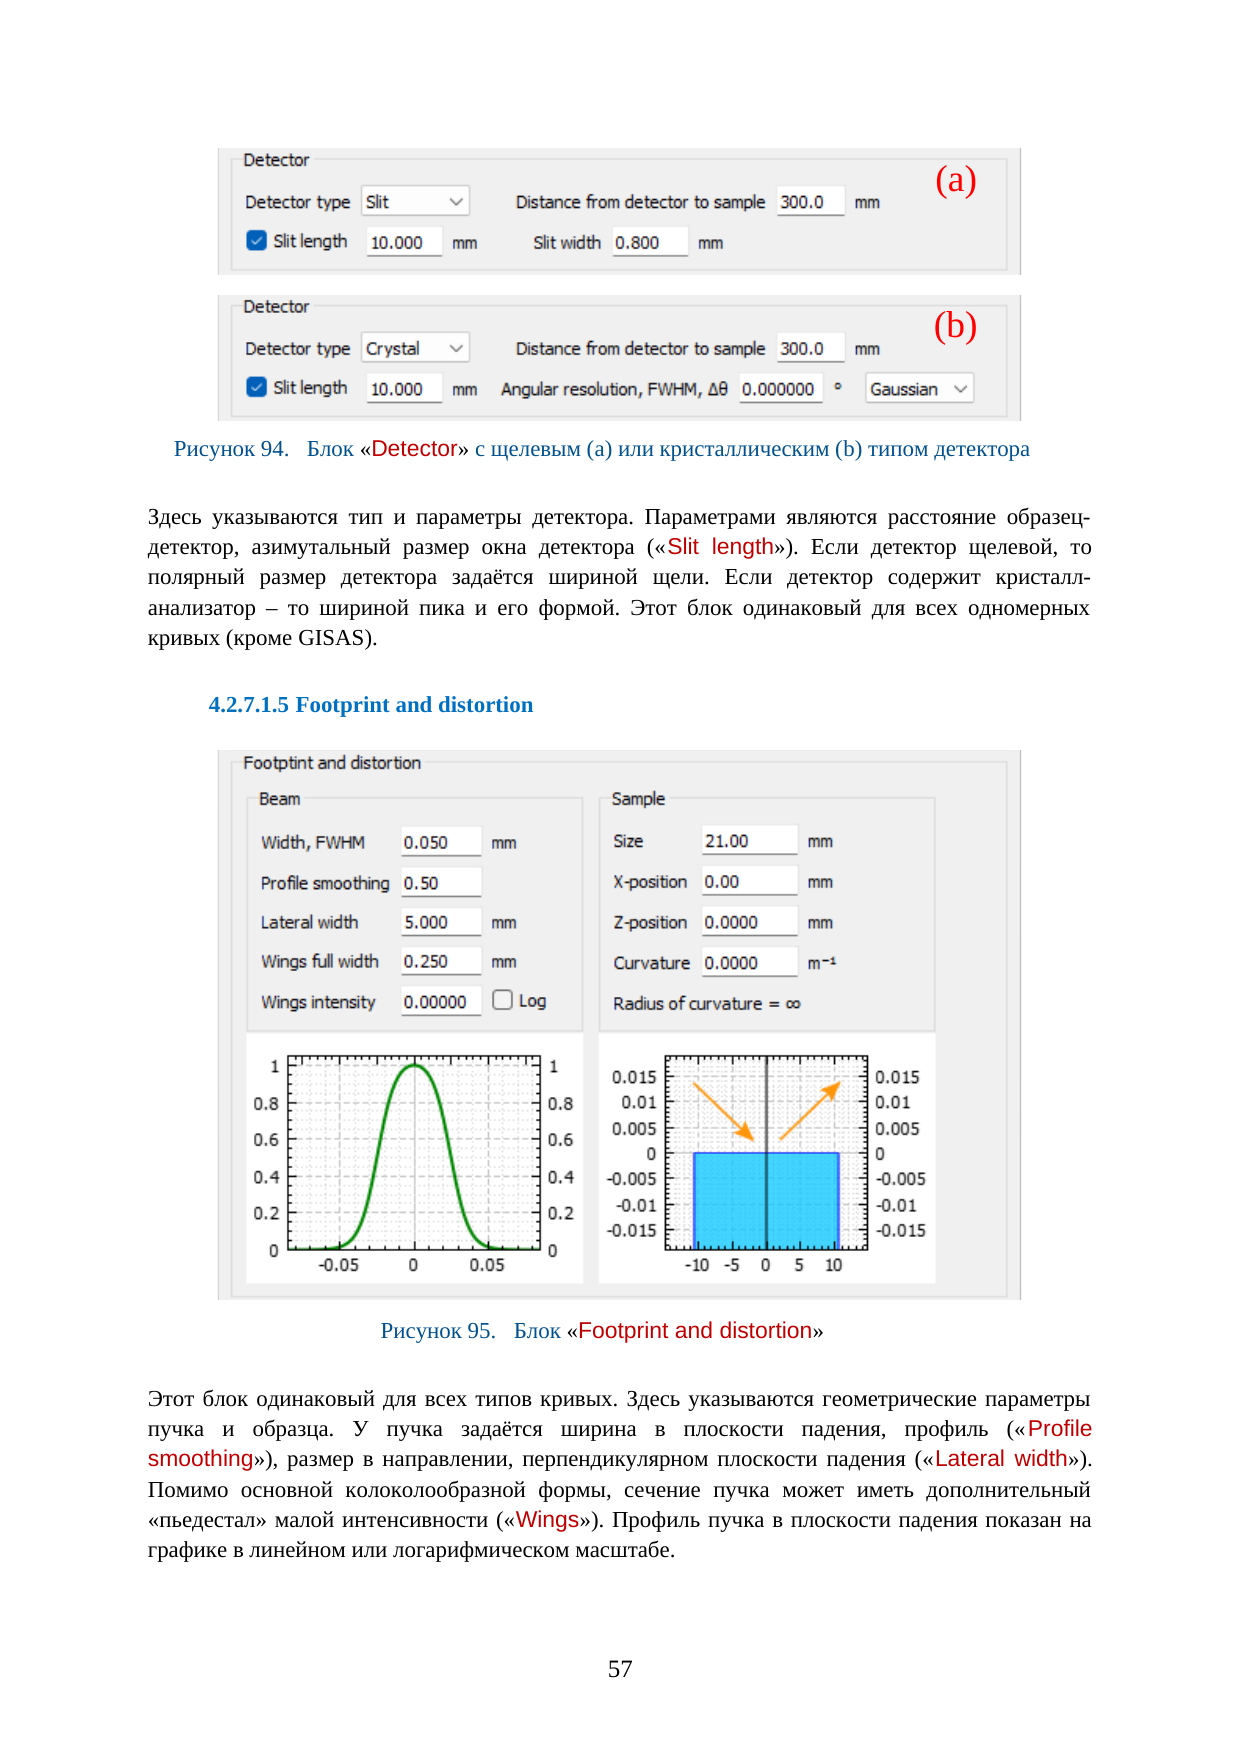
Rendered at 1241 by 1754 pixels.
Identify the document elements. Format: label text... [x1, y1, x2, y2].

picture [217, 148, 1022, 275]
picture [217, 750, 1022, 1300]
subtitle Footprint and distortion [209, 692, 1093, 718]
picture [217, 295, 1022, 421]
text Этот блок одинаковый для всех типов кривых. Здесь указываются геометрические параметры пучка и образца. У пучка задаётся ширина в плоскости падения, профиль («Profile smoothing»), размер в направлении, перпендикулярном плоскости падения («Lateral width»). Помимо основной колоколообразной формы, сечение пучка может иметь дополнительный «пьедестал» малой интенсивности («Wings»). Профиль пучка в плоскости падения показан на графике в линейном или логарифмическом масштабе. [148, 1385, 1093, 1562]
text Здесь указываются тип и параметры детектора. Параметрами являются расстояние образец-детектор, азимутальный размер окна детектора («Slit length»). Если детектор щелевой, то полярный размер детектора задаётся шириной щели. Если детектор содержит кристалл-анализатор – то шириной пика и его формой. Этот блок одинаковый для всех одномерных кривых (кроме GISAS). [148, 503, 1093, 650]
